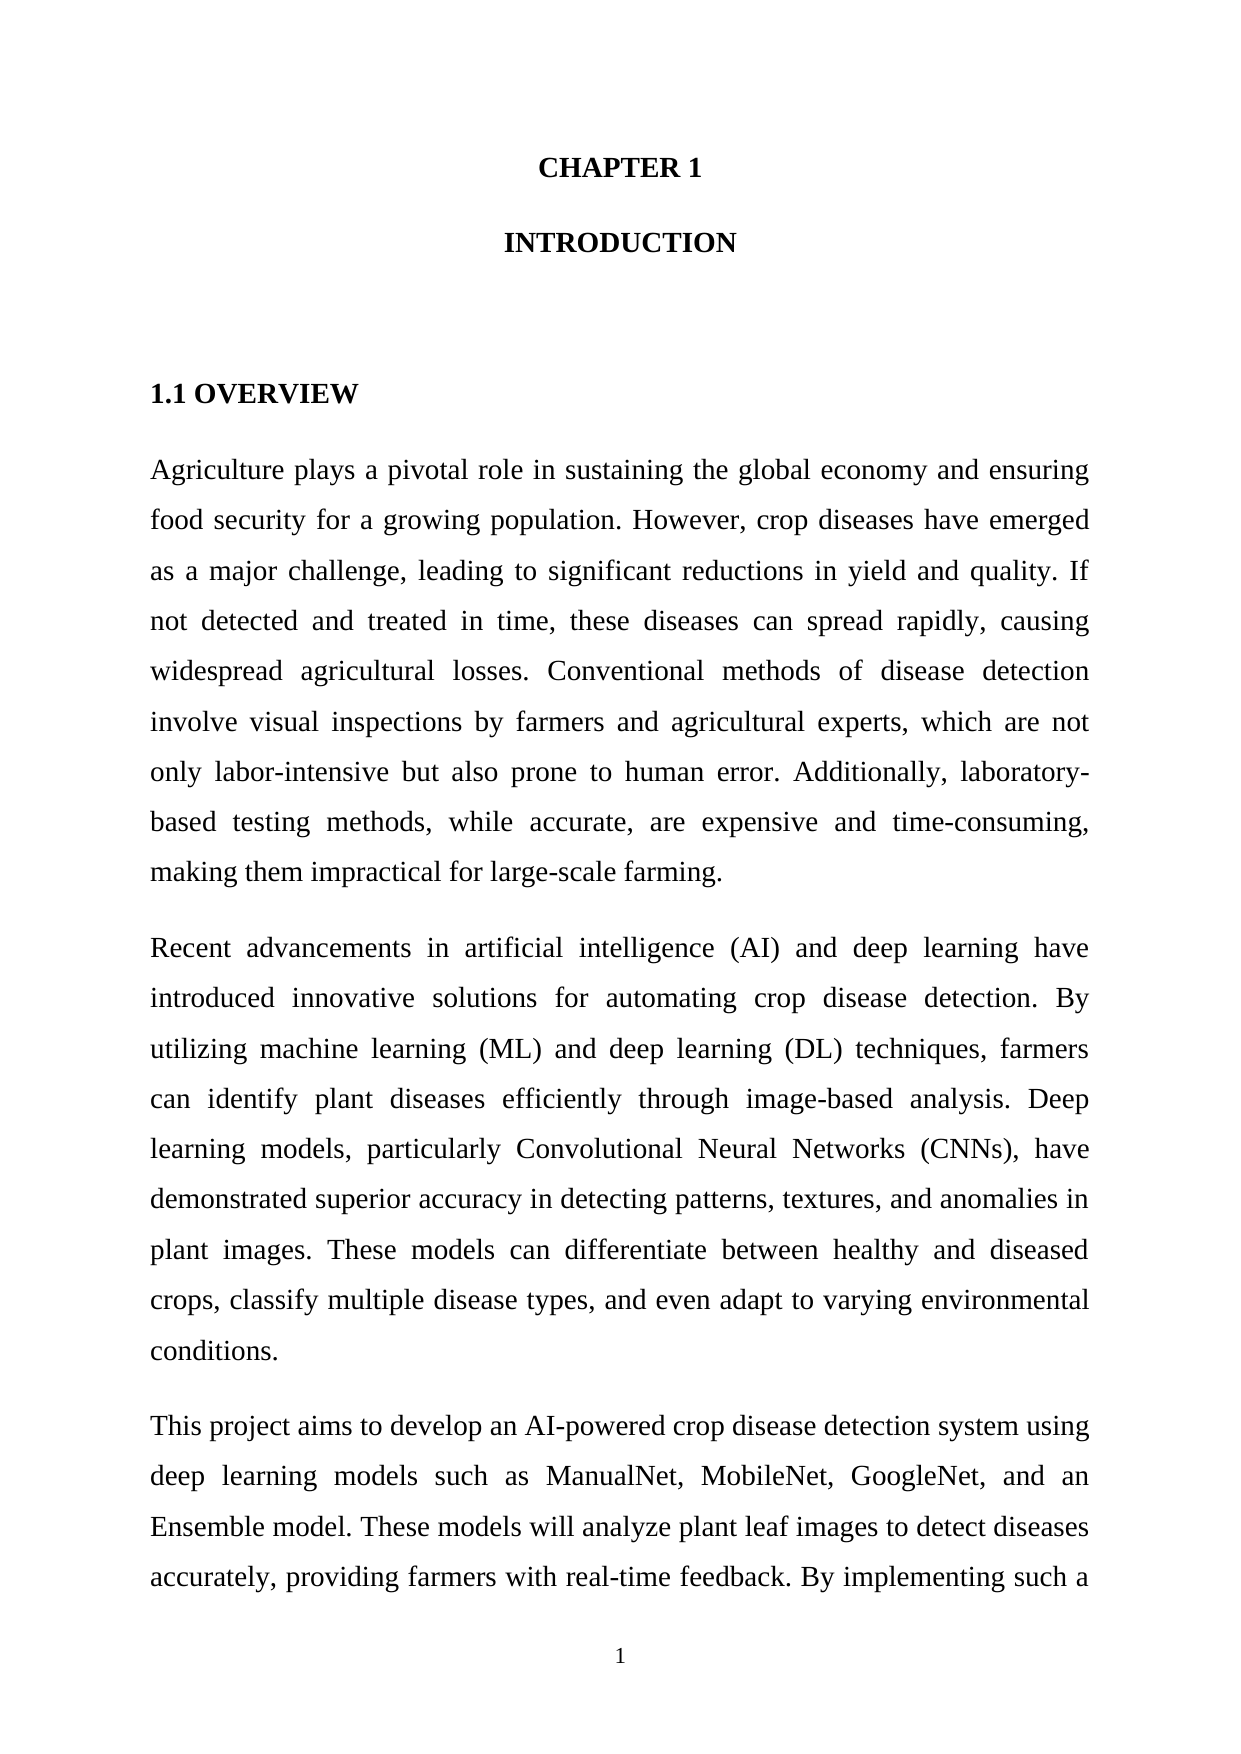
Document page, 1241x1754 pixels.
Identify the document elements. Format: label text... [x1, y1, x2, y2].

text INTRODUCTION [150, 226, 1090, 259]
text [150, 1408, 1090, 1593]
text 1.1 OVERVIEW [150, 377, 1090, 410]
text Recent advancements in artificial intelligence (AI) and deep learning have introduced innovative solutions for automating crop disease detection. By utilizing machine learning (ML) and deep learning (DL) techniques, farmers can identify plant diseases efficiently through image-based analysis. Deep learning models, particularly Convolutional Neural Networks (CNNs), have demonstrated superior accuracy in detecting patterns, textures, and anomalies in plant images. These models can differentiate between healthy and diseased crops, classify multiple disease types, and even adapt to varying environmental conditions. [150, 930, 1090, 1366]
text CHAPTER 1 [150, 150, 1090, 183]
text Agriculture plays a pivotal role in sustaining the global economy and ensuring food security for a growing population. However, crop diseases have emerged as a major challenge, leading to significant reductions in yield and quality. If not detected and treated in time, these diseases can spread rapidly, causing widespread agricultural losses. Conventional methods of disease detection involve visual inspections by farmers and agricultural experts, which are not only labor-intensive but also prone to human error. Additionally, laboratory-based testing methods, while accurate, are expensive and time-consuming, making them impractical for large-scale farming. [150, 452, 1090, 888]
